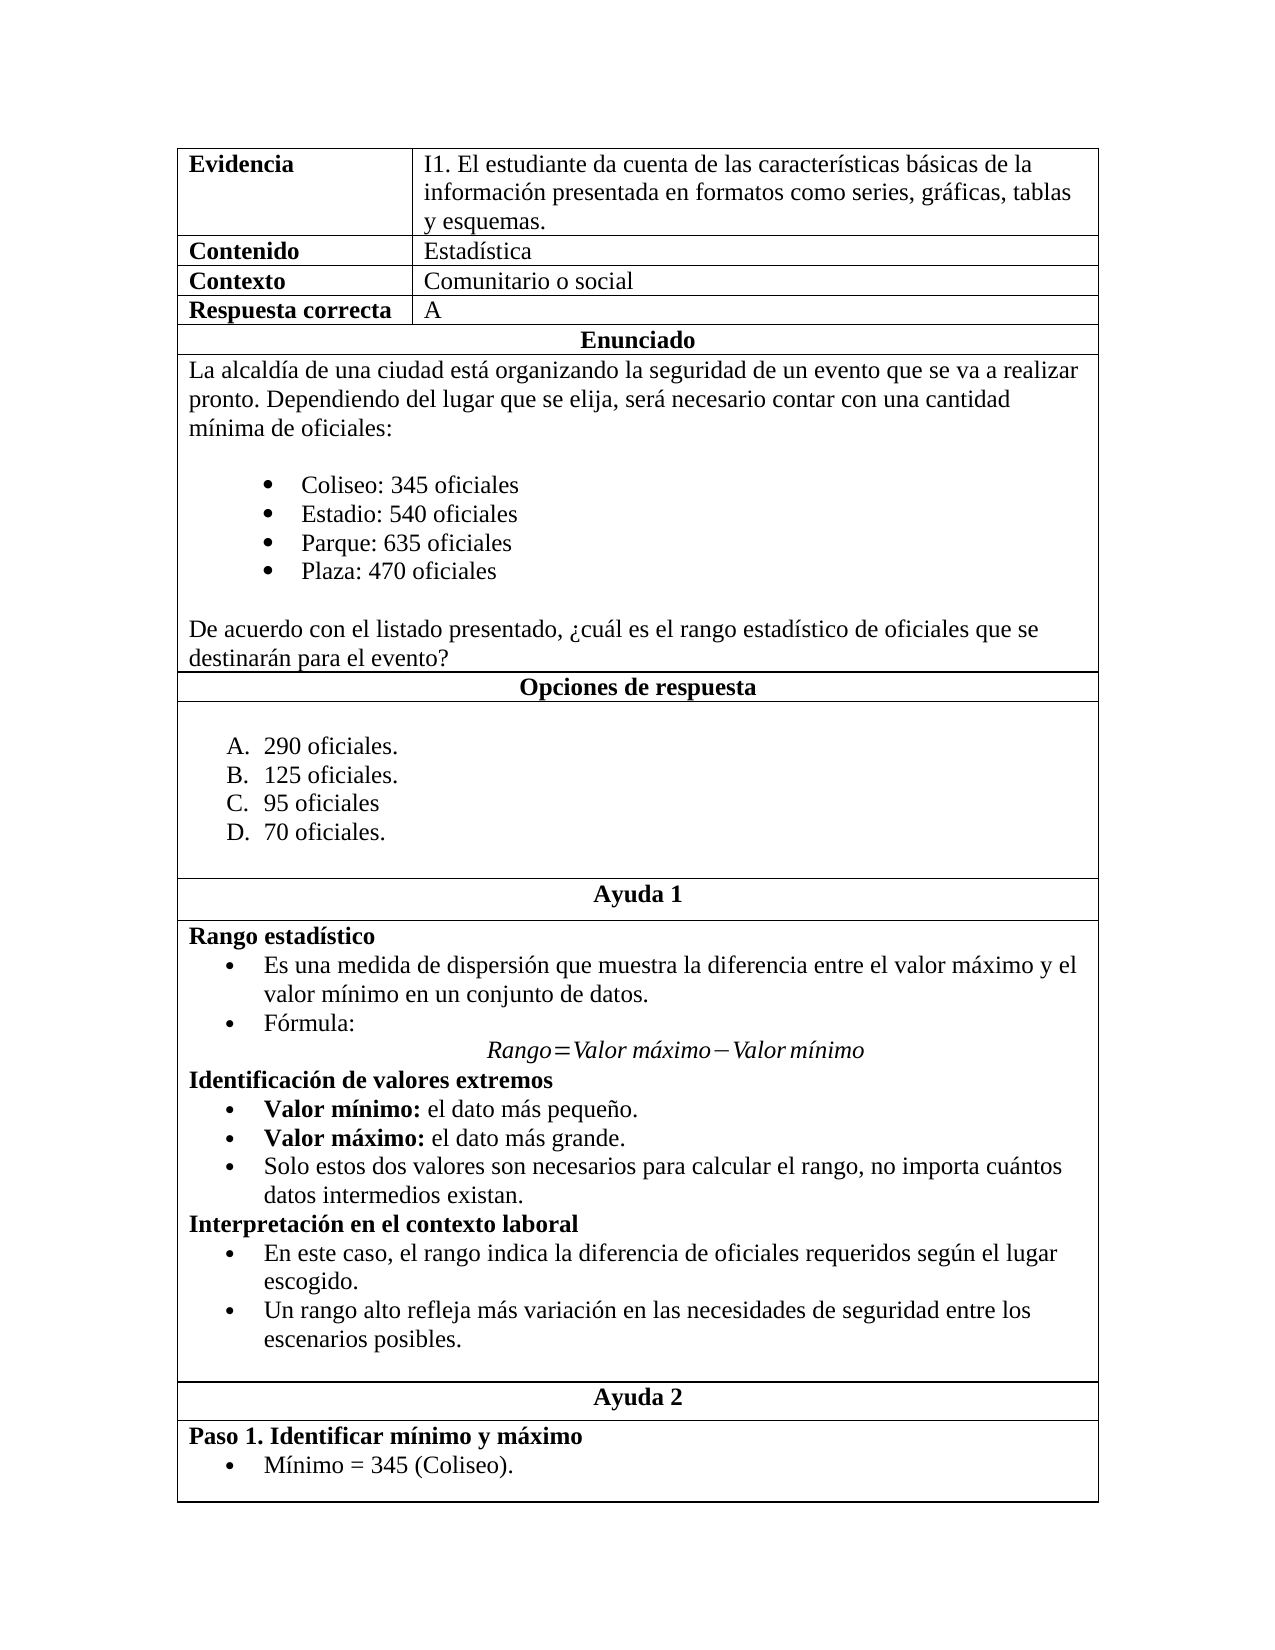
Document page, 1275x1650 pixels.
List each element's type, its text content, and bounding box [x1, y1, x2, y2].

table_cell 290 oficiales. 125 oficiales. 95 oficiales 70 oficiales. [178, 702, 1098, 878]
table_cell Respuesta correcta [178, 296, 412, 324]
table_cell Opciones de respuesta [178, 673, 1098, 701]
table_cell A [413, 296, 1098, 324]
table_cell Rango estadístico Es una medida de dispersión que muestra la diferencia entre el valor máximo y el valor mínimo en un conjunto de datos. Fórmula: Identificación de valores extremos Valor mínimo: el dato más pequeño. Valor máximo: el dato más grande. Solo estos dos valores son necesarios para calcular el rango, no importa cuántos datos intermedios existan. Interpretación en el contexto laboral En este caso, el rango indica la diferencia de oficiales requeridos según el lugar escogido. Un rango alto refleja más variación en las necesidades de seguridad entre los escenarios posibles. [178, 921, 1098, 1381]
table_cell Contexto [178, 266, 412, 294]
table_cell La alcaldía de una ciudad está organizando la seguridad de un evento que se va a realizar pronto. Dependiendo del lugar que se elija, será necesario contar con una cantidad mínima de oficiales: Coliseo: 345 oficiales Estadio: 540 oficiales Parque: 635 oficiales Plaza: 470 oficiales De acuerdo con el listado presentado, ¿cuál es el rango estadístico de oficiales que se destinarán para el evento? [178, 355, 1098, 671]
table_cell Comunitario o social [413, 266, 1098, 294]
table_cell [178, 1421, 1098, 1501]
table_cell Contenido [178, 236, 412, 265]
table_cell Evidencia [178, 149, 412, 235]
table_cell Ayuda 1 [178, 879, 1098, 920]
table_cell Enunciado [178, 325, 1098, 354]
table_cell Estadística [413, 236, 1098, 265]
table_cell I1. El estudiante da cuenta de las características básicas de la información presentada en formatos como series, gráficas, tablas y esquemas. [413, 149, 1098, 235]
table_cell Ayuda 2 [178, 1383, 1098, 1420]
